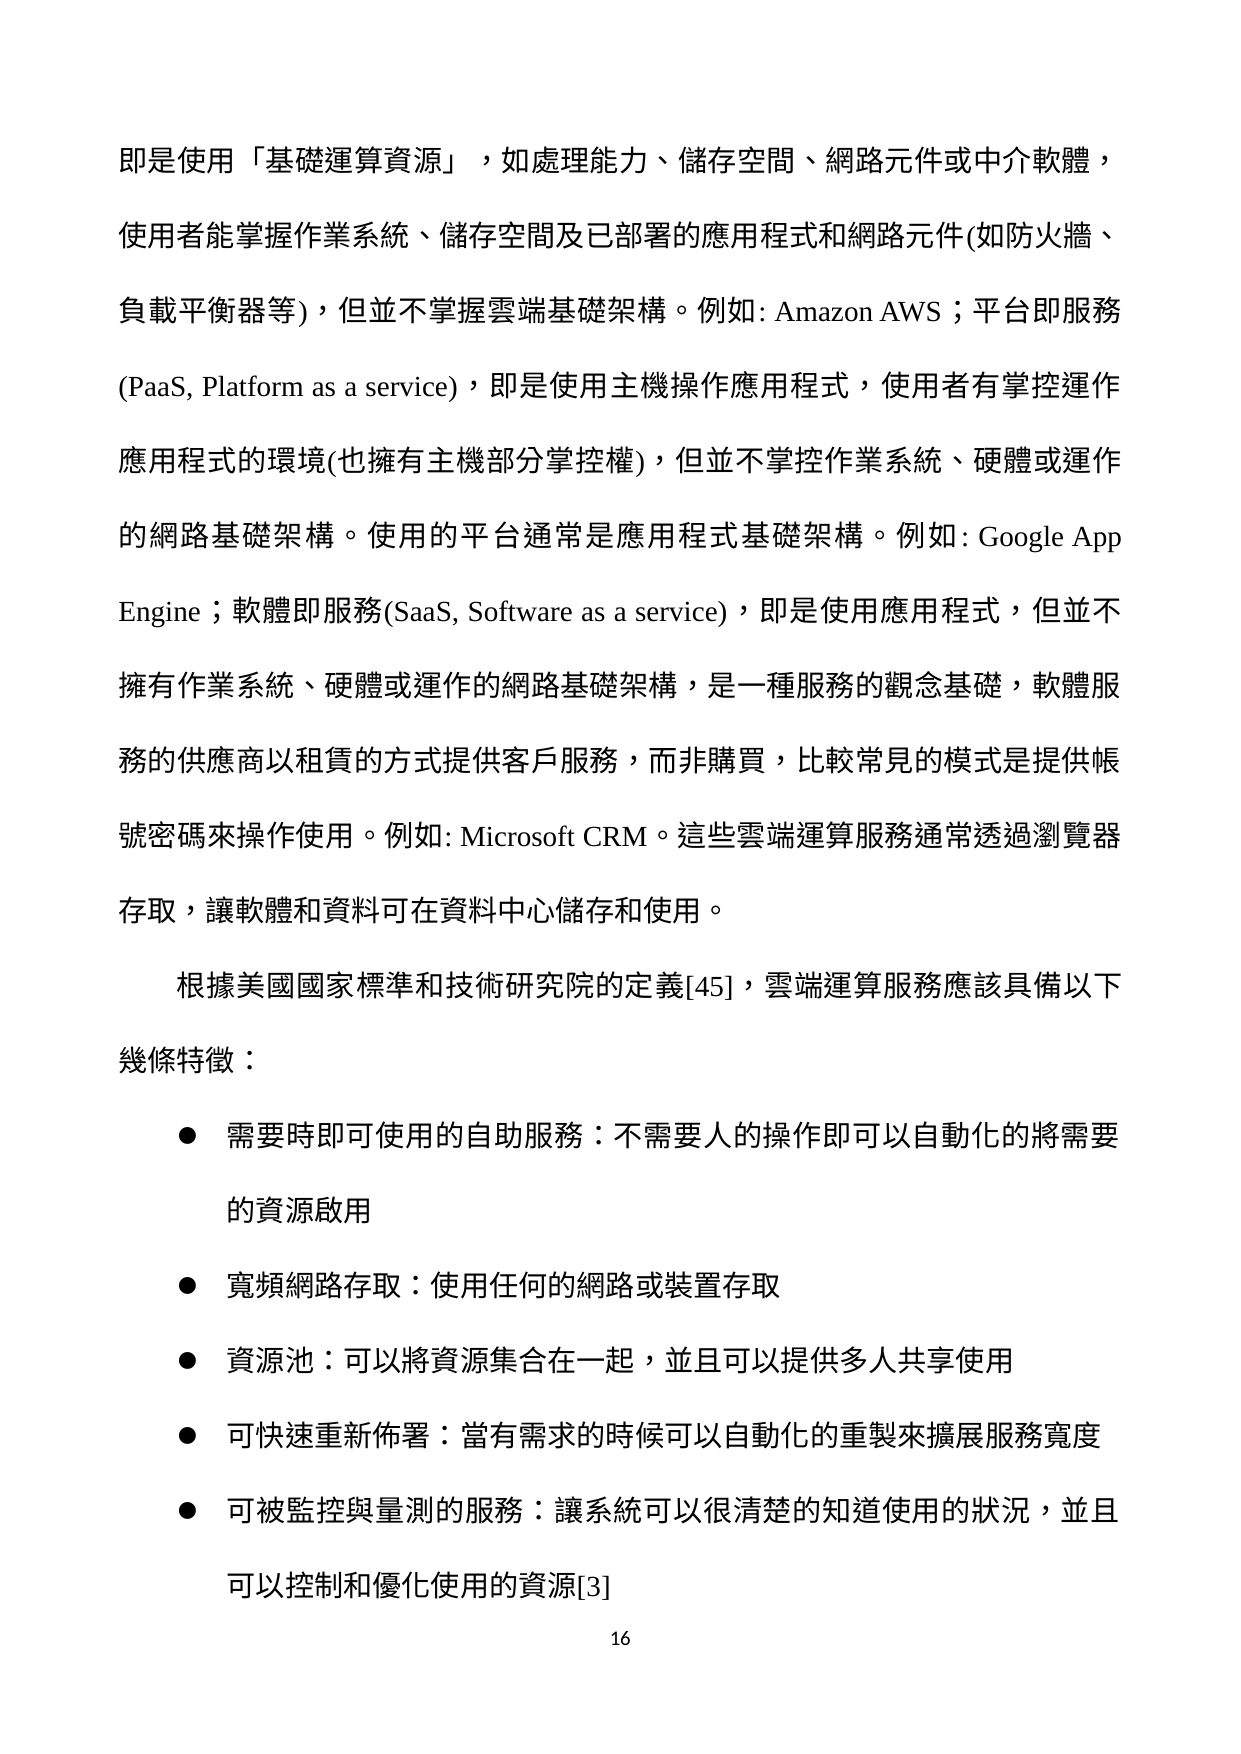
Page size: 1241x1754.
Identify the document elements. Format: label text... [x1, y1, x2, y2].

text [118, 122, 1122, 947]
list 可快速重新佈署：當有需求的時候可以自動化的重製來擴展服務寬度 [176, 1397, 1122, 1472]
list 需要時即可使用的自助服務：不需要人的操作即可以自動化的將需要的資源啟用 [176, 1097, 1122, 1247]
list 寬頻網路存取：使用任何的網路或裝置存取 [176, 1247, 1122, 1322]
list 可被監控與量測的服務：讓系統可以很清楚的知道使用的狀況，並且可以控制和優化使用的資源[3] [176, 1472, 1122, 1622]
text 根據美國國家標準和技術研究院的定義[45]，雲端運算服務應該具備以下幾條特徵： [118, 947, 1122, 1097]
list 資源池：可以將資源集合在一起，並且可以提供多人共享使用 [176, 1322, 1122, 1397]
